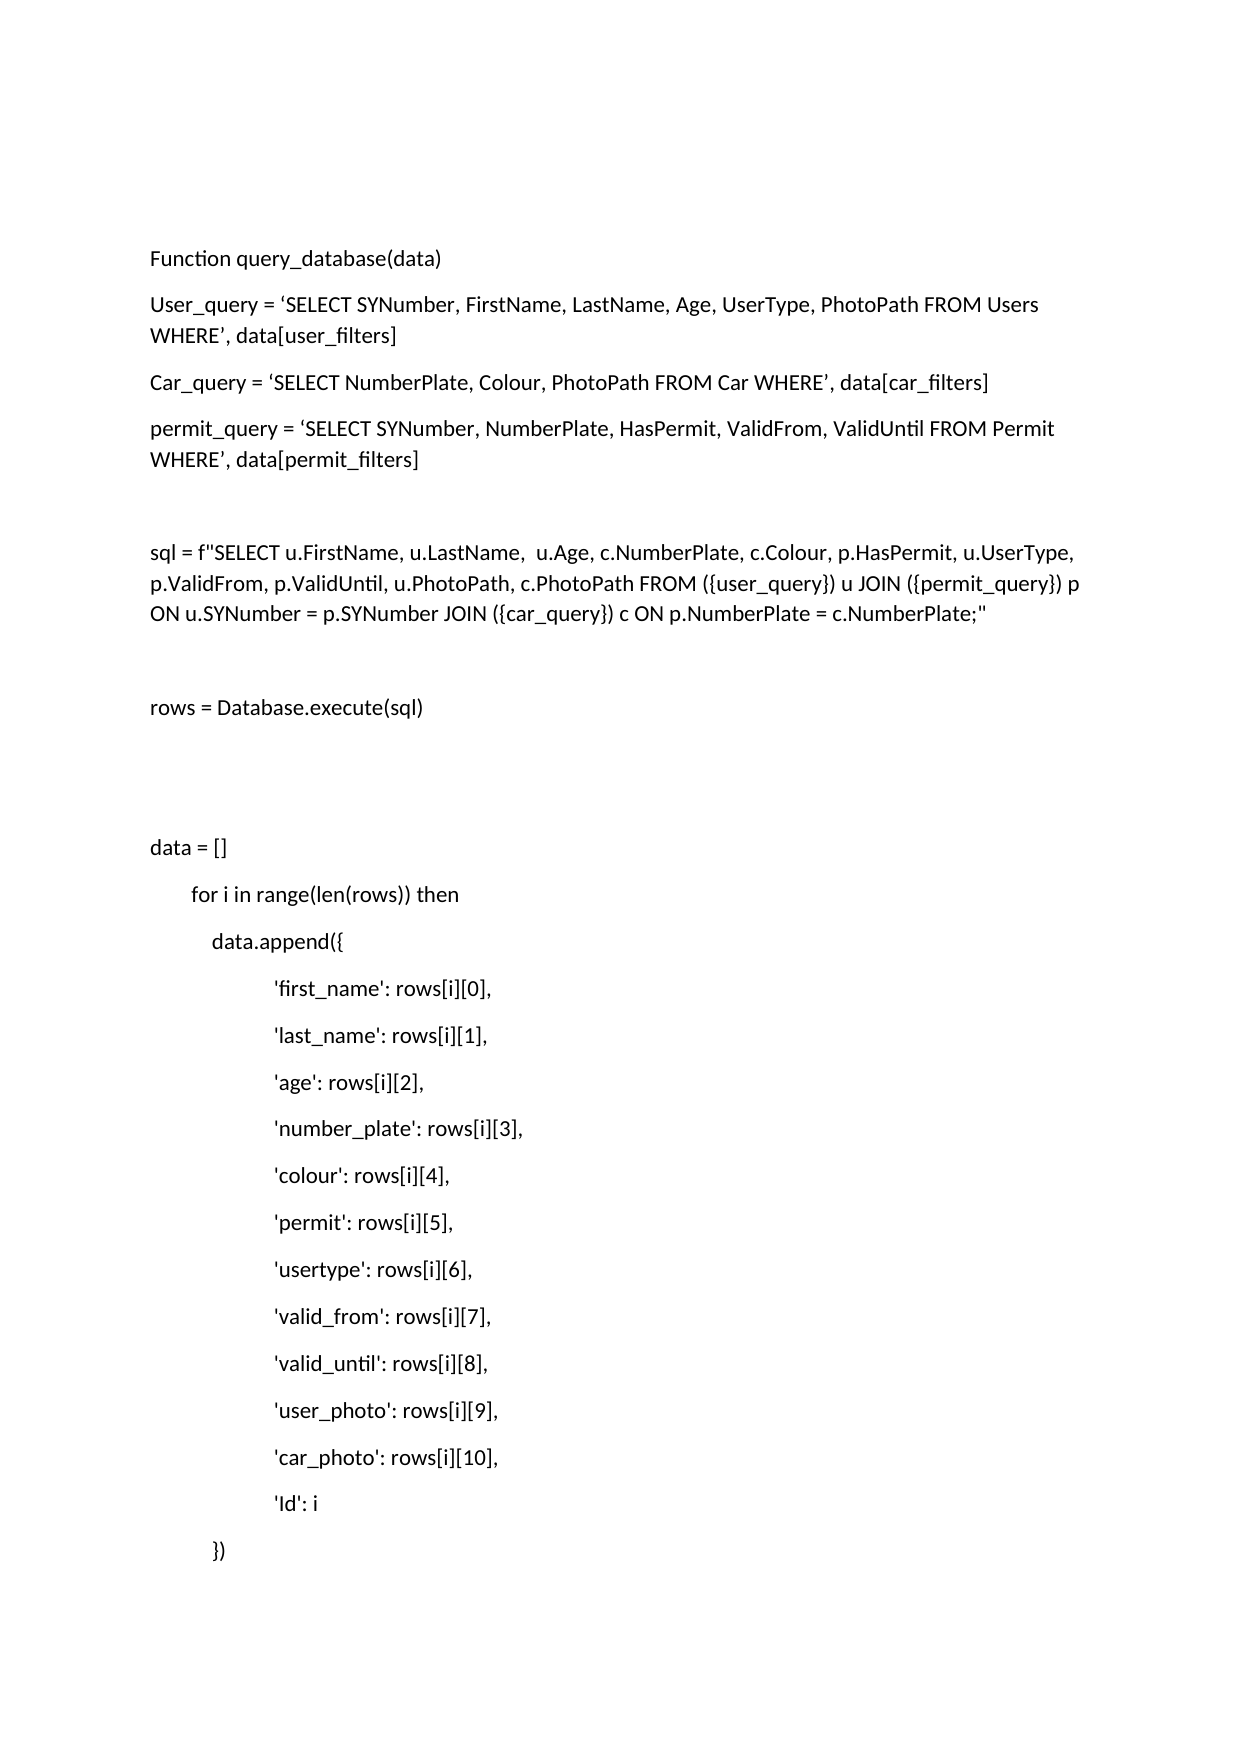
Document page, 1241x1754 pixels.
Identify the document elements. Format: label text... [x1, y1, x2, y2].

text data.append({ [150, 927, 1090, 955]
text 'usertype': rows[i][6], [150, 1255, 1090, 1283]
text data = [] [150, 833, 1090, 861]
text permit_query = ‘SELECT SYNumber, NumberPlate, HasPermit, ValidFrom, ValidUntil FROM Permit WHERE’, data[permit_filters] [150, 414, 1090, 473]
text sql = f"SELECT u.FirstName, u.LastName, u.Age, c.NumberPlate, c.Colour, p.HasPermit, u.UserType, p.ValidFrom, p.ValidUntil, u.PhotoPath, c.PhotoPath FROM ({user_query}) u JOIN ({permit_query}) p ON u.SYNumber = p.SYNumber JOIN ({car_query}) c ON p.NumberPlate = c.NumberPlate;" [150, 538, 1090, 627]
text 'valid_until': rows[i][8], [150, 1349, 1090, 1377]
text 'user_photo': rows[i][9], [150, 1396, 1090, 1424]
text 'age': rows[i][2], [150, 1068, 1090, 1096]
text 'first_name': rows[i][0], [150, 974, 1090, 1002]
text User_query = ‘SELECT SYNumber, FirstName, LastName, Age, UserType, PhotoPath FROM Users WHERE’, data[user_filters] [150, 291, 1090, 349]
text 'colour': rows[i][4], [150, 1161, 1090, 1189]
text Function query_database(data) [150, 244, 1090, 272]
text 'permit': rows[i][5], [150, 1208, 1090, 1236]
text 'valid_from': rows[i][7], [150, 1302, 1090, 1330]
text }) [150, 1536, 1090, 1564]
text rows = Database.execute(sql) [150, 693, 1090, 721]
text 'car_photo': rows[i][10], [150, 1443, 1090, 1471]
text 'last_name': rows[i][1], [150, 1021, 1090, 1049]
text 'Id': i [150, 1489, 1090, 1518]
text for i in range(len(rows)) then [150, 880, 1090, 908]
text Car_query = ‘SELECT NumberPlate, Colour, PhotoPath FROM Car WHERE’, data[car_filters] [150, 368, 1090, 396]
text 'number_plate': rows[i][3], [150, 1114, 1090, 1143]
